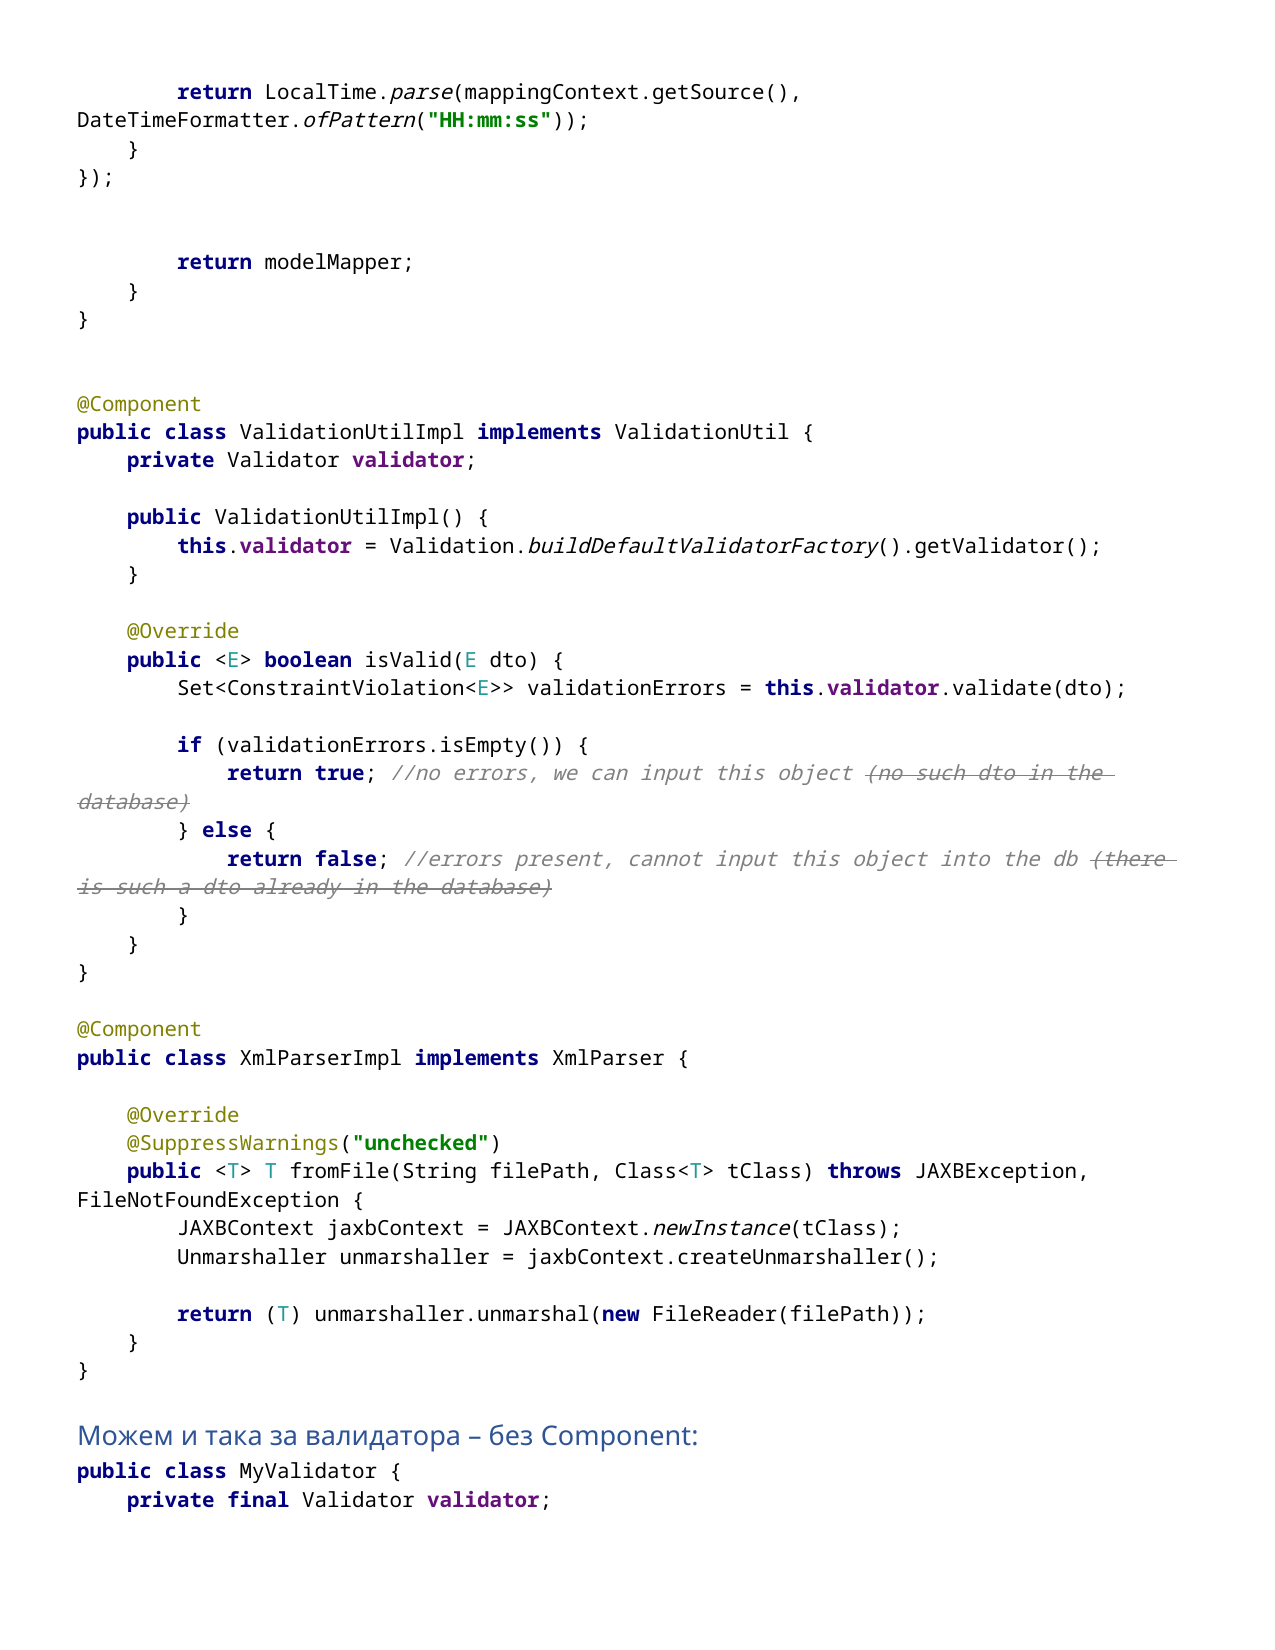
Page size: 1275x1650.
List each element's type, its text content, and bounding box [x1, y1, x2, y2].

text return modelMapper; } } [77, 191, 1198, 333]
text @Component public class ValidationUtilImpl implements ValidationUtil { private Validator validator; public ValidationUtilImpl() { this.validator = Validation.buildDefaultValidatorFactory().getValidator(); } @Override public <E> boolean isValid(E dto) { Set<ConstraintViolation<E>> validationErrors = this.validator.validate(dto); if (validationErrors.isEmpty()) { return true; //no errors, we can input this object (no such dto in the database) } else { return false; //errors present, cannot input this object into the db (there is such a dto already in the database) } } } [77, 389, 1198, 986]
subtitle Можем и така за валидатора – без Component: [77, 1417, 1198, 1453]
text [77, 1456, 1198, 1513]
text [77, 77, 1198, 191]
text @Component public class XmlParserImpl implements XmlParser { @Override @SuppressWarnings("unchecked") public <T> T fromFile(String filePath, Class<T> tClass) throws JAXBException, FileNotFoundException { JAXBContext jaxbContext = JAXBContext.newInstance(tClass); Unmarshaller unmarshaller = jaxbContext.createUnmarshaller(); return (T) unmarshaller.unmarshal(new FileReader(filePath)); } } [77, 1014, 1198, 1384]
